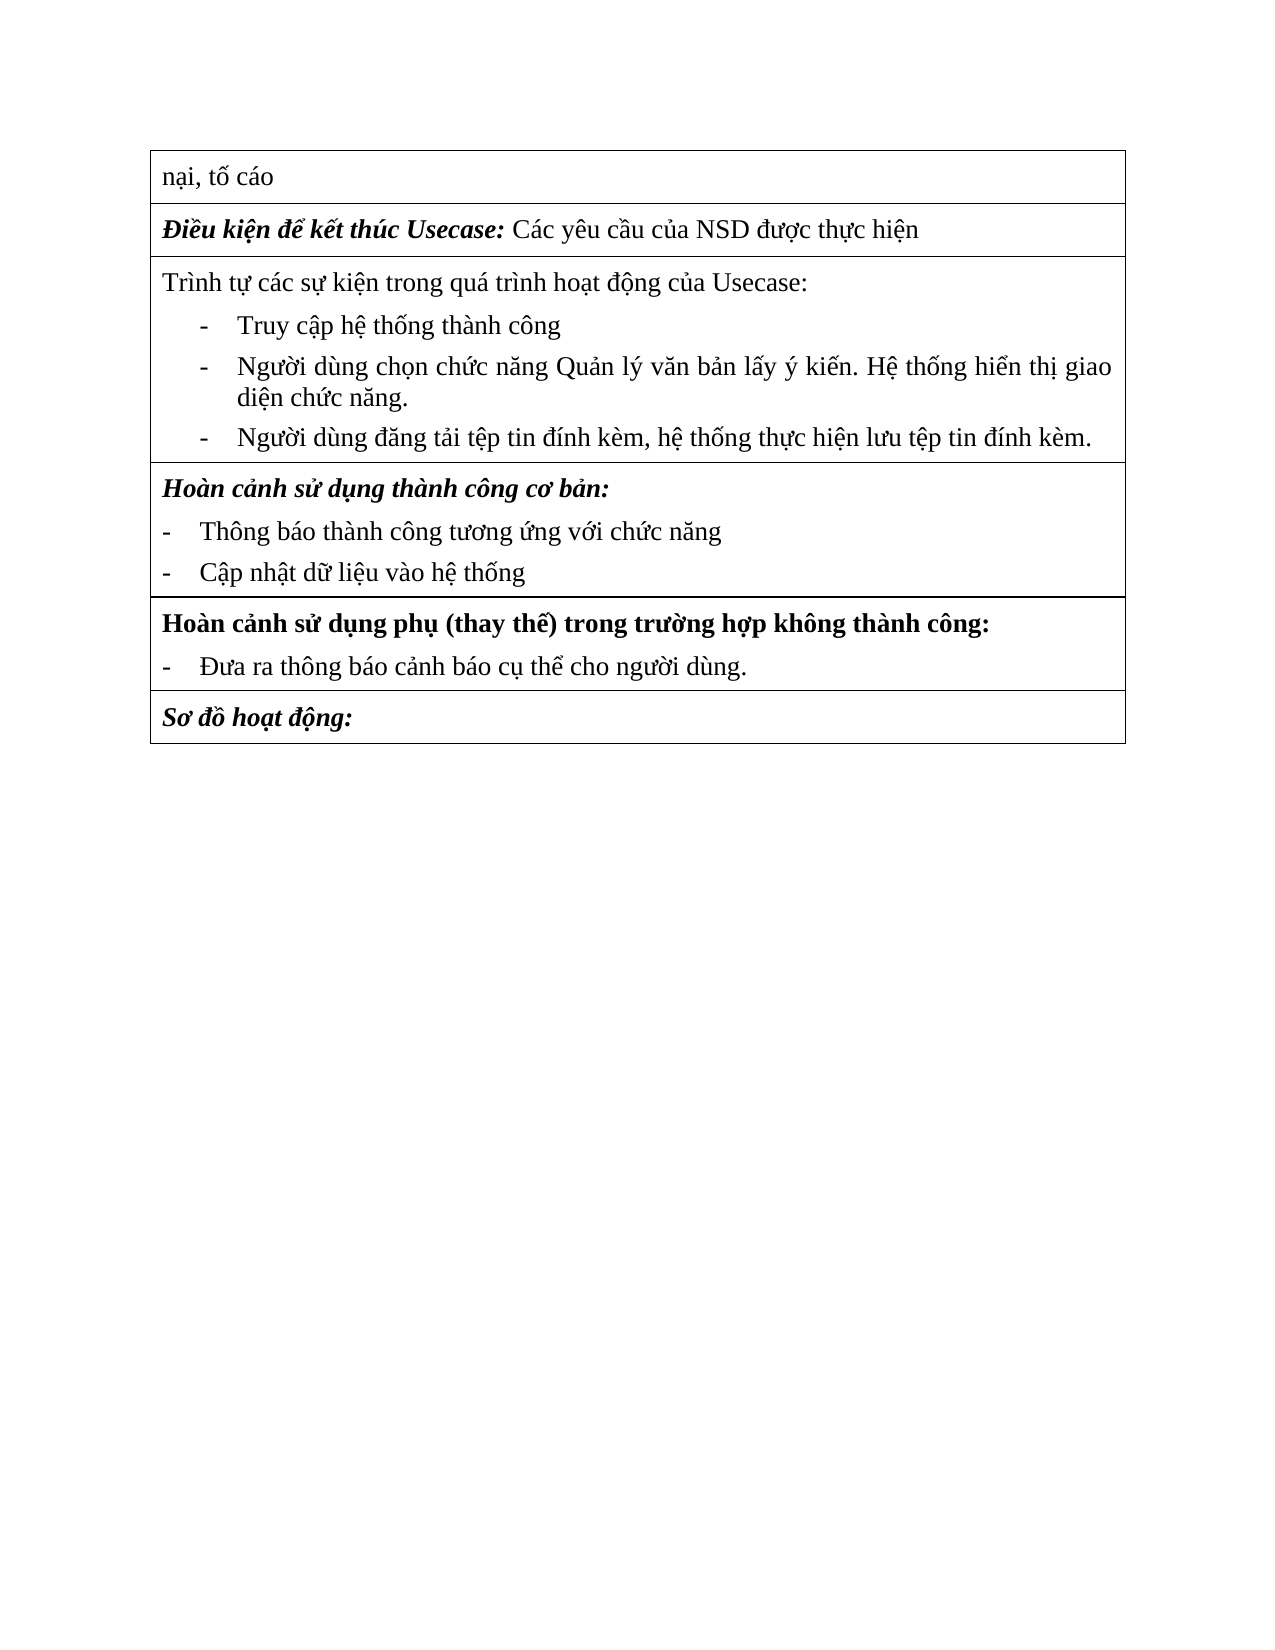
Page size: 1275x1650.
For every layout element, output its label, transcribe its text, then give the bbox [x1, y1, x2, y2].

table_cell Trình tự các sự kiện trong quá trình hoạt động của Usecase: Truy cập hệ thống thành công Người dùng chọn chức năng Quản lý văn bản lấy ý kiến. Hệ thống hiển thị giao diện chức năng. Người dùng đăng tải tệp tin đính kèm, hệ thống thực hiện lưu tệp tin đính kèm. [151, 257, 1125, 462]
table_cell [151, 151, 1125, 203]
table_cell Hoàn cảnh sử dụng phụ (thay thế) trong trường hợp không thành công: Đưa ra thông báo cảnh báo cụ thể cho người dùng. [151, 598, 1125, 690]
table_cell Hoàn cảnh sử dụng thành công cơ bản: Thông báo thành công tương ứng với chức năng Cập nhật dữ liệu vào hệ thống [151, 463, 1125, 596]
table_cell Sơ đồ hoạt động: [151, 691, 1125, 743]
table_cell Điều kiện để kết thúc Usecase: Các yêu cầu của NSD được thực hiện [151, 204, 1125, 256]
